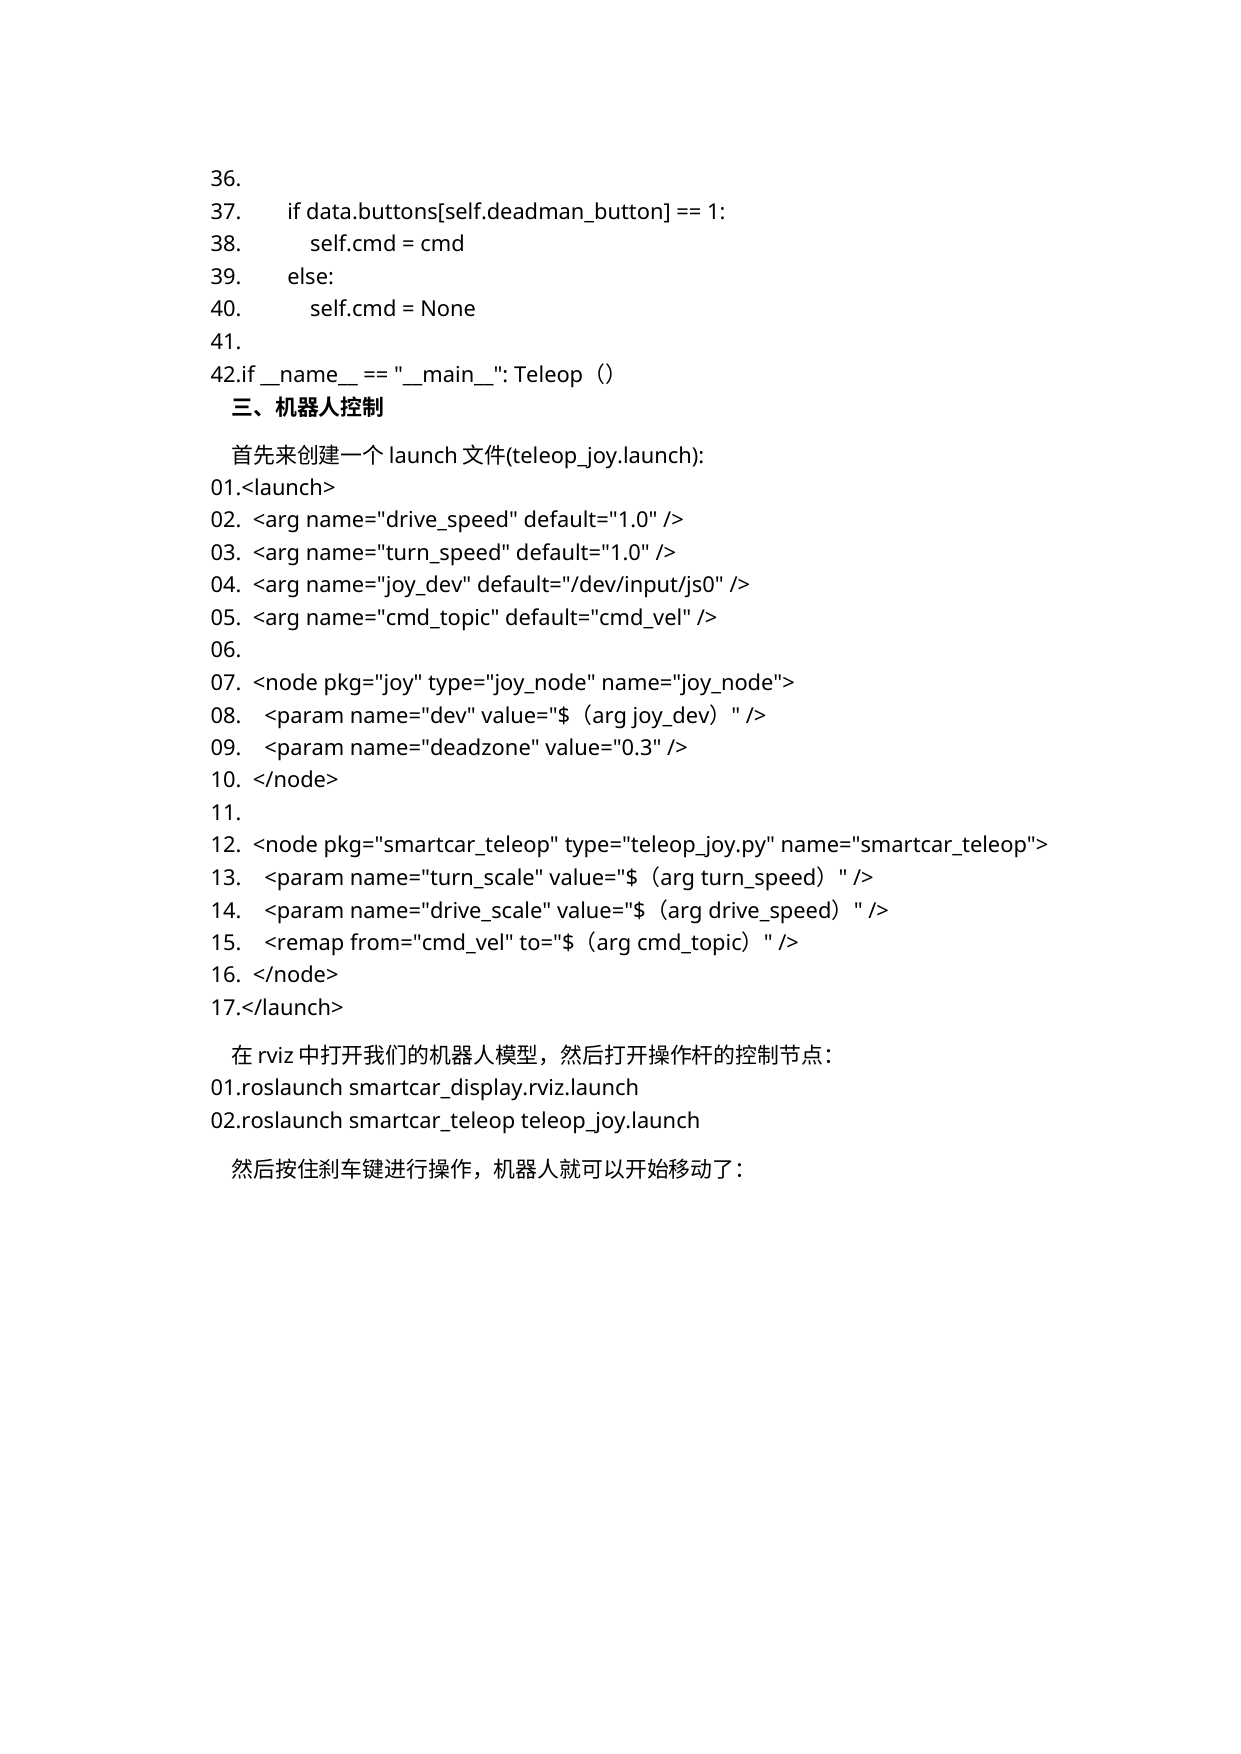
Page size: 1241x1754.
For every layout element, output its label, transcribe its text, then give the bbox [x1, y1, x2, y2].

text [187, 162, 1053, 389]
text 三、机器人控制 [187, 389, 1053, 422]
text 然后按住刹车键进行操作，机器人就可以开始移动了： [187, 1151, 1053, 1184]
text 01.roslaunch smartcar_display.rviz.launch 02.roslaunch smartcar_teleop teleop_joy.launch [187, 1071, 1053, 1136]
text 01.<launch> 02. <arg name="drive_speed" default="1.0" /> 03. <arg name="turn_speed" default="1.0" /> 04. <arg name="joy_dev" default="/dev/input/js0" /> 05. <arg name="cmd_topic" default="cmd_vel" /> 06. 07. <node pkg="joy" type="joy_node" name="joy_node"> 08. <param name="dev" value="$（arg joy_dev）" /> 09. <param name="deadzone" value="0.3" /> 10. </node> 11. 12. <node pkg="smartcar_teleop" type="teleop_joy.py" name="smartcar_teleop"> 13. <param name="turn_scale" value="$（arg turn_speed）" /> 14. <param name="drive_scale" value="$（arg drive_speed）" /> 15. <remap from="cmd_vel" to="$（arg cmd_topic）" /> 16. </node> 17.</launch> [187, 470, 1053, 1023]
text 首先来创建一个launch文件(teleop_joy.launch): [187, 438, 1053, 470]
text 在rviz中打开我们的机器人模型，然后打开操作杆的控制节点： [187, 1038, 1053, 1071]
